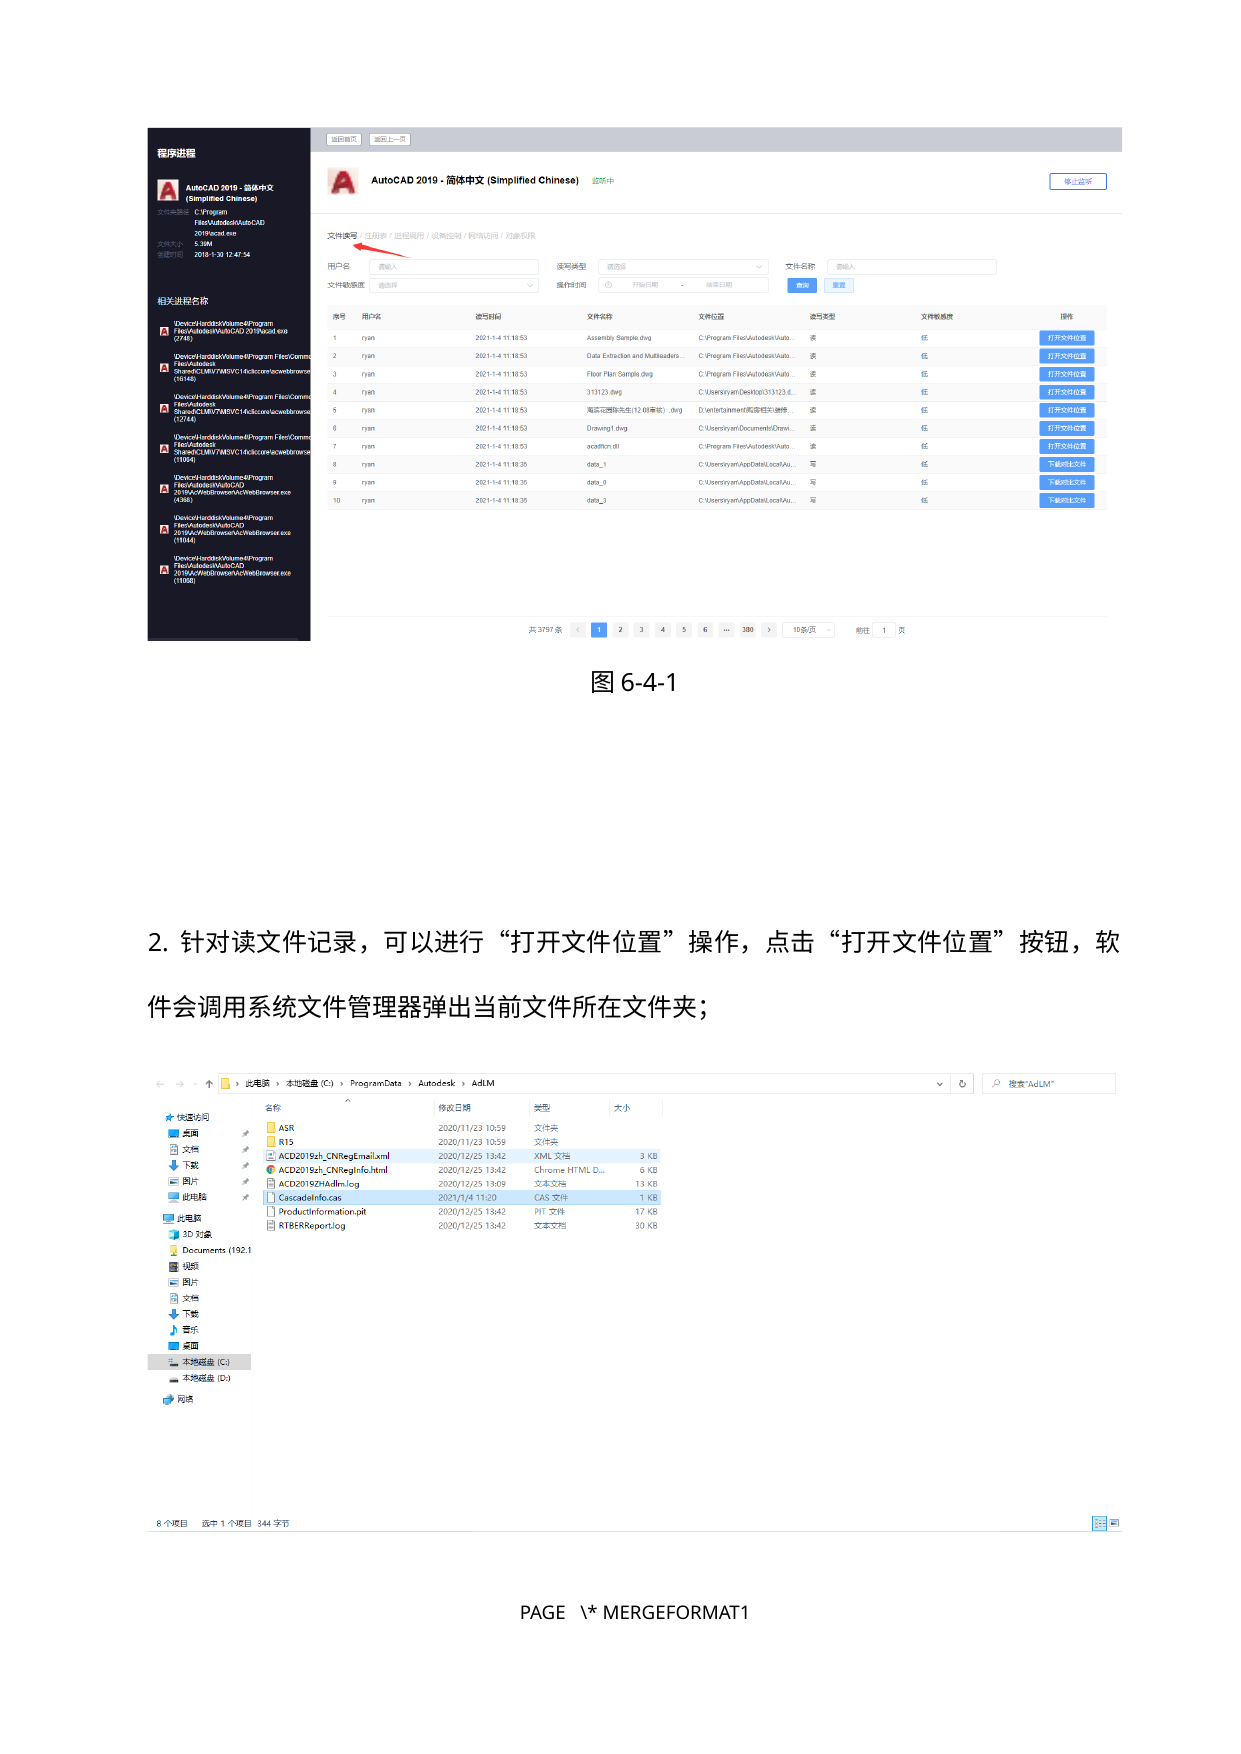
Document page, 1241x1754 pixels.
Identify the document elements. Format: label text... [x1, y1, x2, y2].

picture [147, 127, 1123, 641]
text 图6-4-1 [148, 648, 1122, 713]
list 针对读文件记录，可以进行“打开文件位置”操作，点击“打开文件位置”按钮，软件会调用系统文件管理器弹出当前文件所在文件夹； [148, 908, 1122, 1038]
picture [147, 1070, 1123, 1532]
